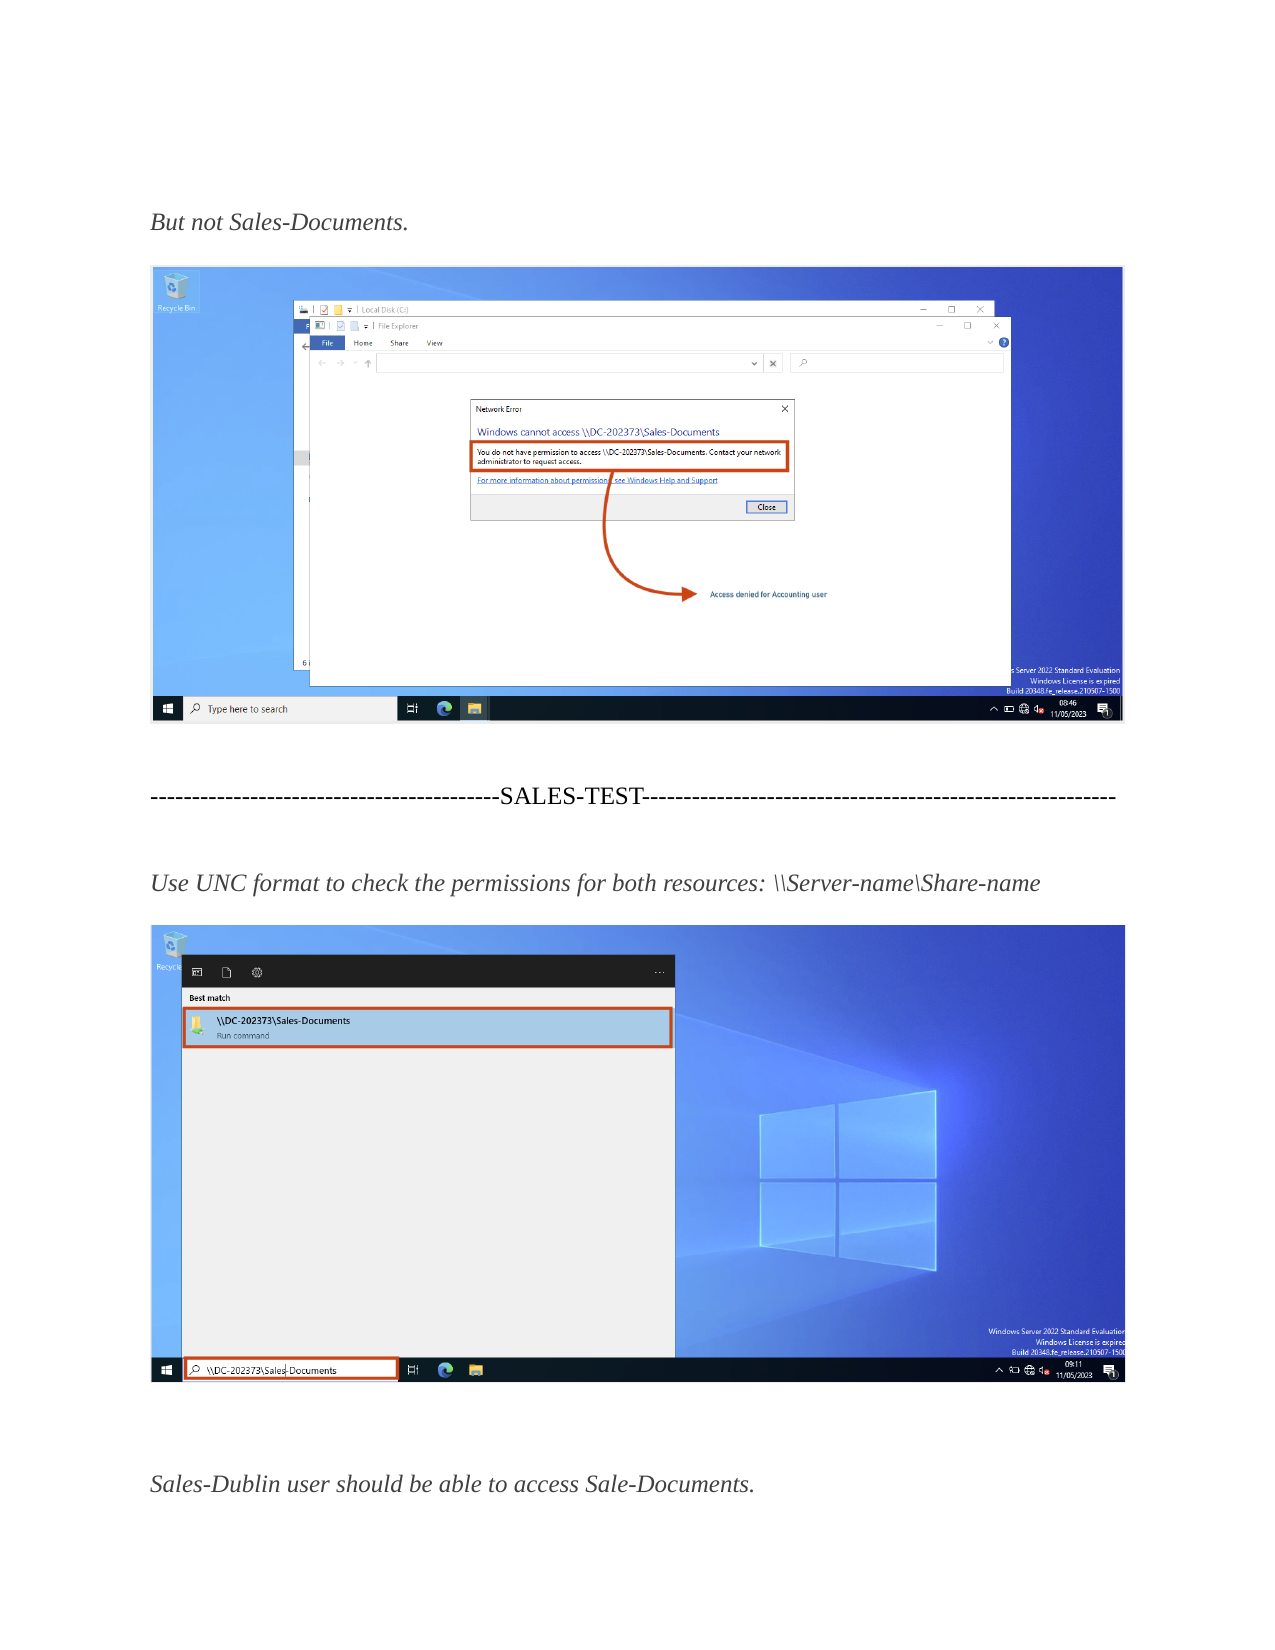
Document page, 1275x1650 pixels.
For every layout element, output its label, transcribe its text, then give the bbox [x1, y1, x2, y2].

picture [150, 925, 1125, 1383]
text Sales-Dublin user should be able to access Sale-Documents. [150, 1469, 1125, 1497]
text ------------------------------------------SALES-TEST--------------------------------------------------------- [150, 781, 1125, 810]
text Use UNC format to check the permissions for both resources: \\Server-name\Share-name [150, 868, 1125, 896]
picture [150, 265, 1125, 724]
text But not Sales-Documents. [150, 207, 1125, 236]
